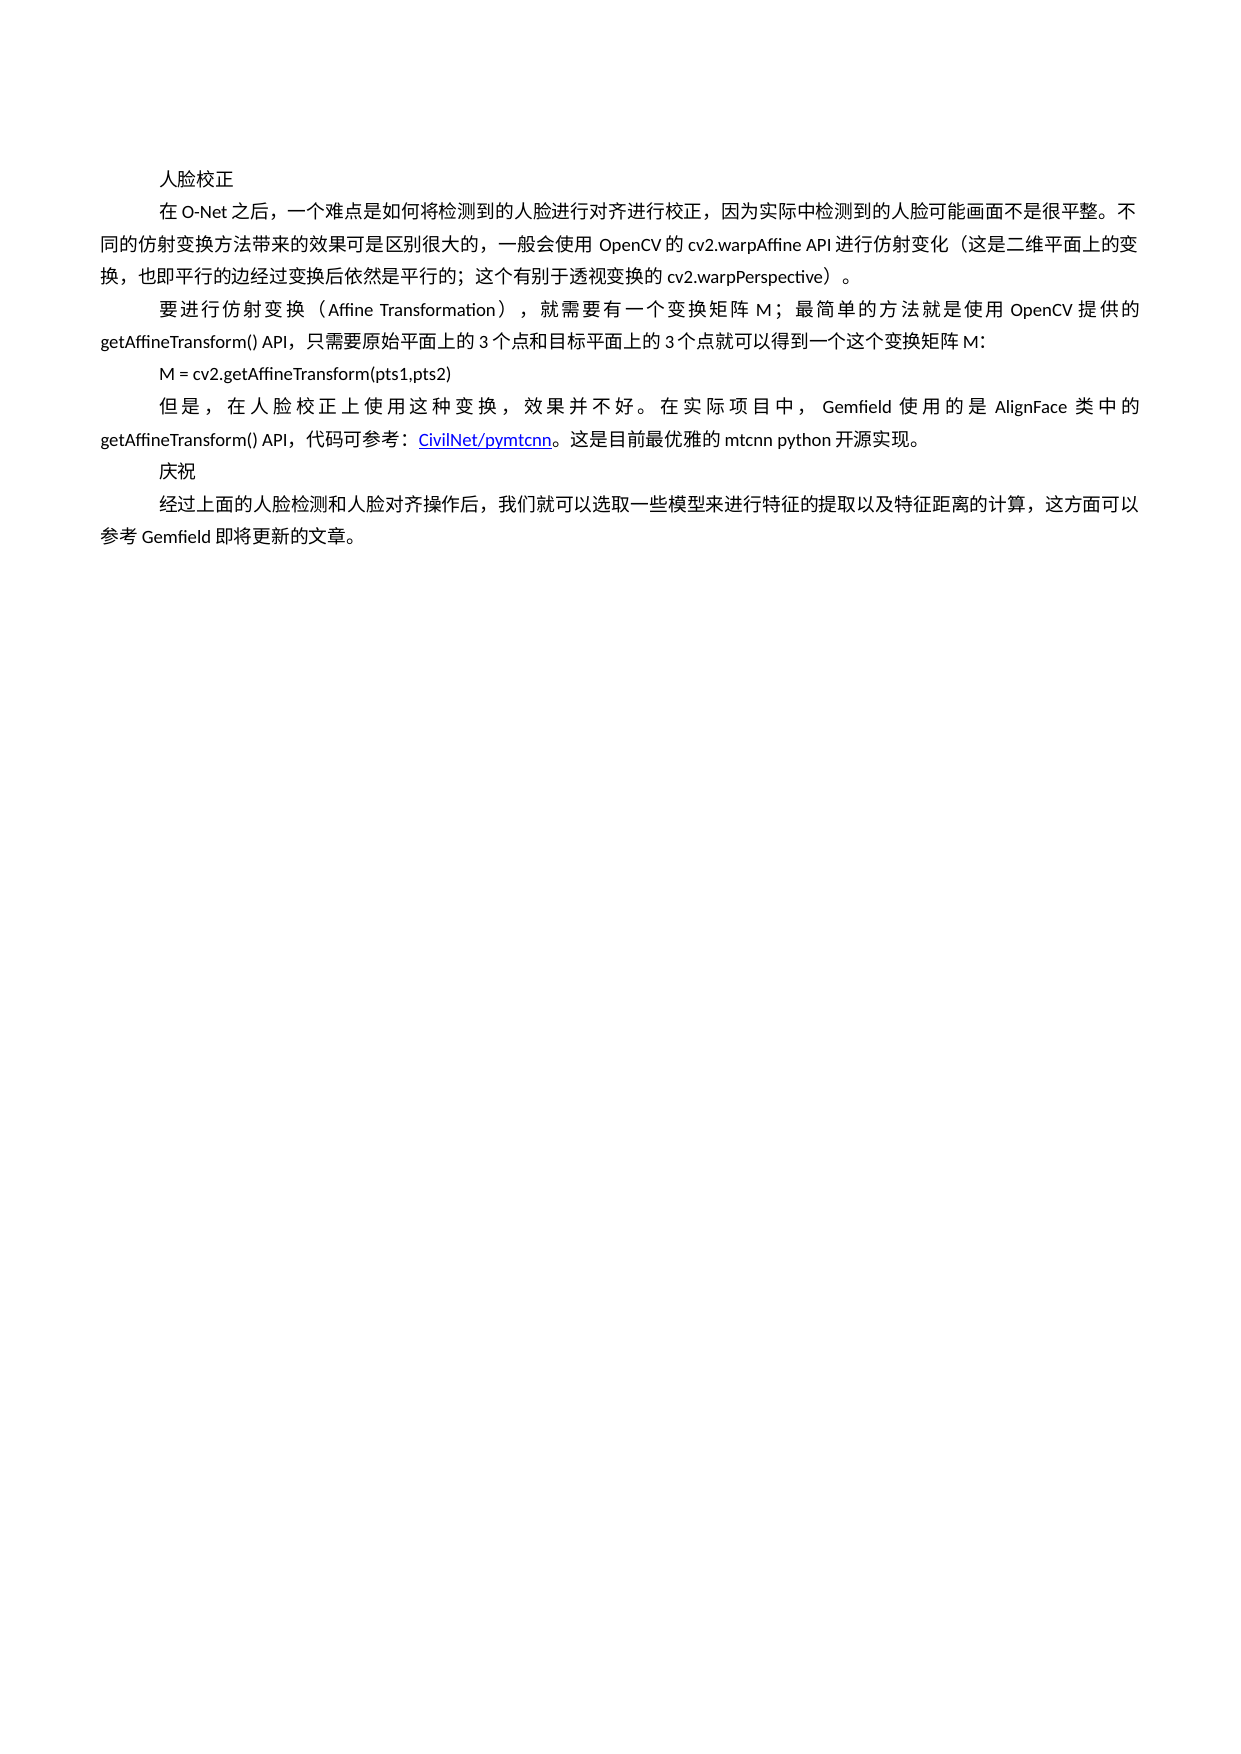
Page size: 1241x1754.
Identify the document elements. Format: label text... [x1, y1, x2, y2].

text 但是，在人脸校正上使用这种变换，效果并不好。在实际项目中，Gemfield使用的是AlignFace类中的getAffineTransform() API，代码可参考：CivilNet/pymtcnn。这是目前最优雅的mtcnn python开源实现。 [100, 389, 1140, 454]
text 经过上面的人脸检测和人脸对齐操作后，我们就可以选取一些模型来进行特征的提取以及特征距离的计算，这方面可以参考Gemfield即将更新的文章。 [100, 487, 1140, 552]
text 庆祝 [100, 454, 1140, 487]
text 在O-Net之后，一个难点是如何将检测到的人脸进行对齐进行校正，因为实际中检测到的人脸可能画面不是很平整。不同的仿射变换方法带来的效果可是区别很大的，一般会使用OpenCV的cv2.warpAffine API进行仿射变化（这是二维平面上的变换，也即平行的边经过变换后依然是平行的；这个有别于透视变换的 cv2.warpPerspective）。 [100, 194, 1140, 292]
text 要进行仿射变换（Affine Transformation），就需要有一个变换矩阵M；最简单的方法就是使用OpenCV提供的getAffineTransform() API，只需要原始平面上的3个点和目标平面上的3个点就可以得到一个这个变换矩阵M： [100, 292, 1140, 357]
text 人脸校正 [100, 162, 1140, 194]
text M = cv2.getAffineTransform(pts1,pts2) [100, 357, 1140, 389]
